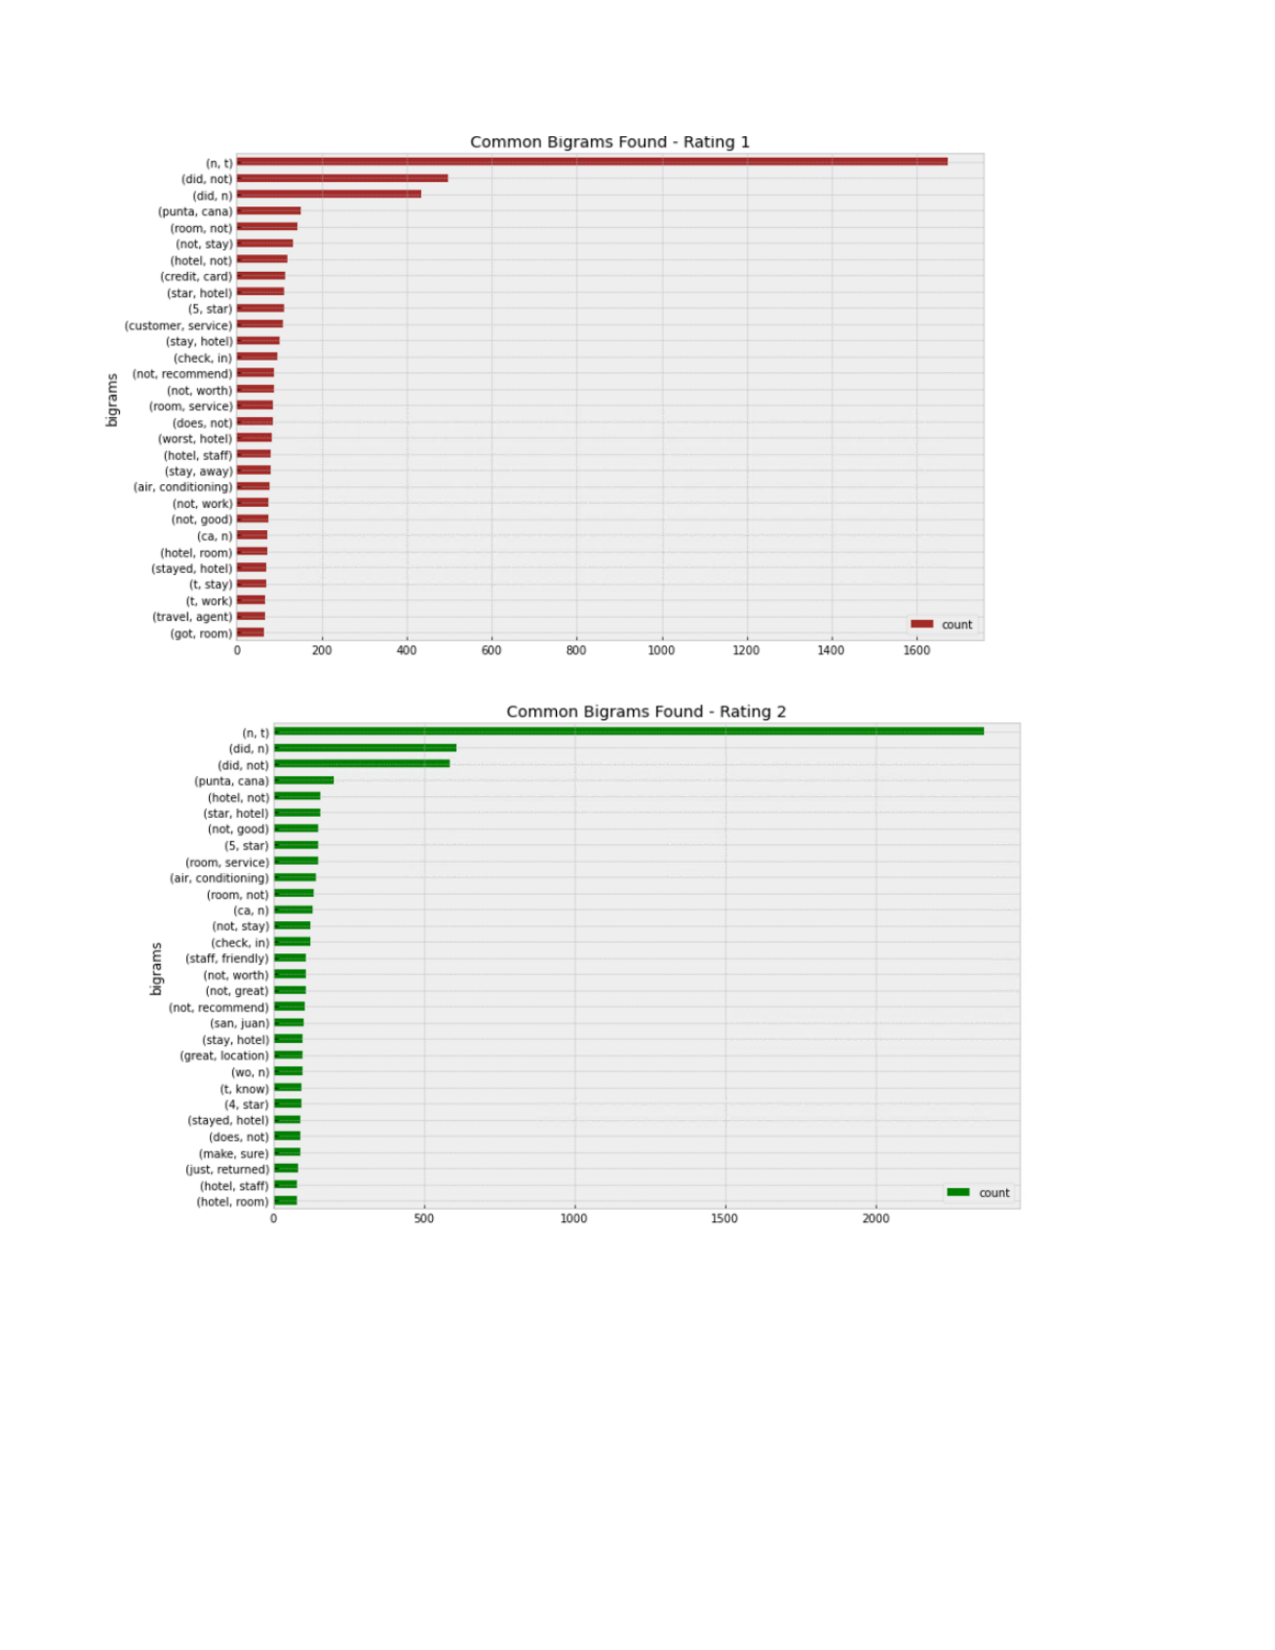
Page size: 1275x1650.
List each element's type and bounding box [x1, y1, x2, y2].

picture [133, 696, 1030, 1242]
picture [93, 136, 1069, 668]
